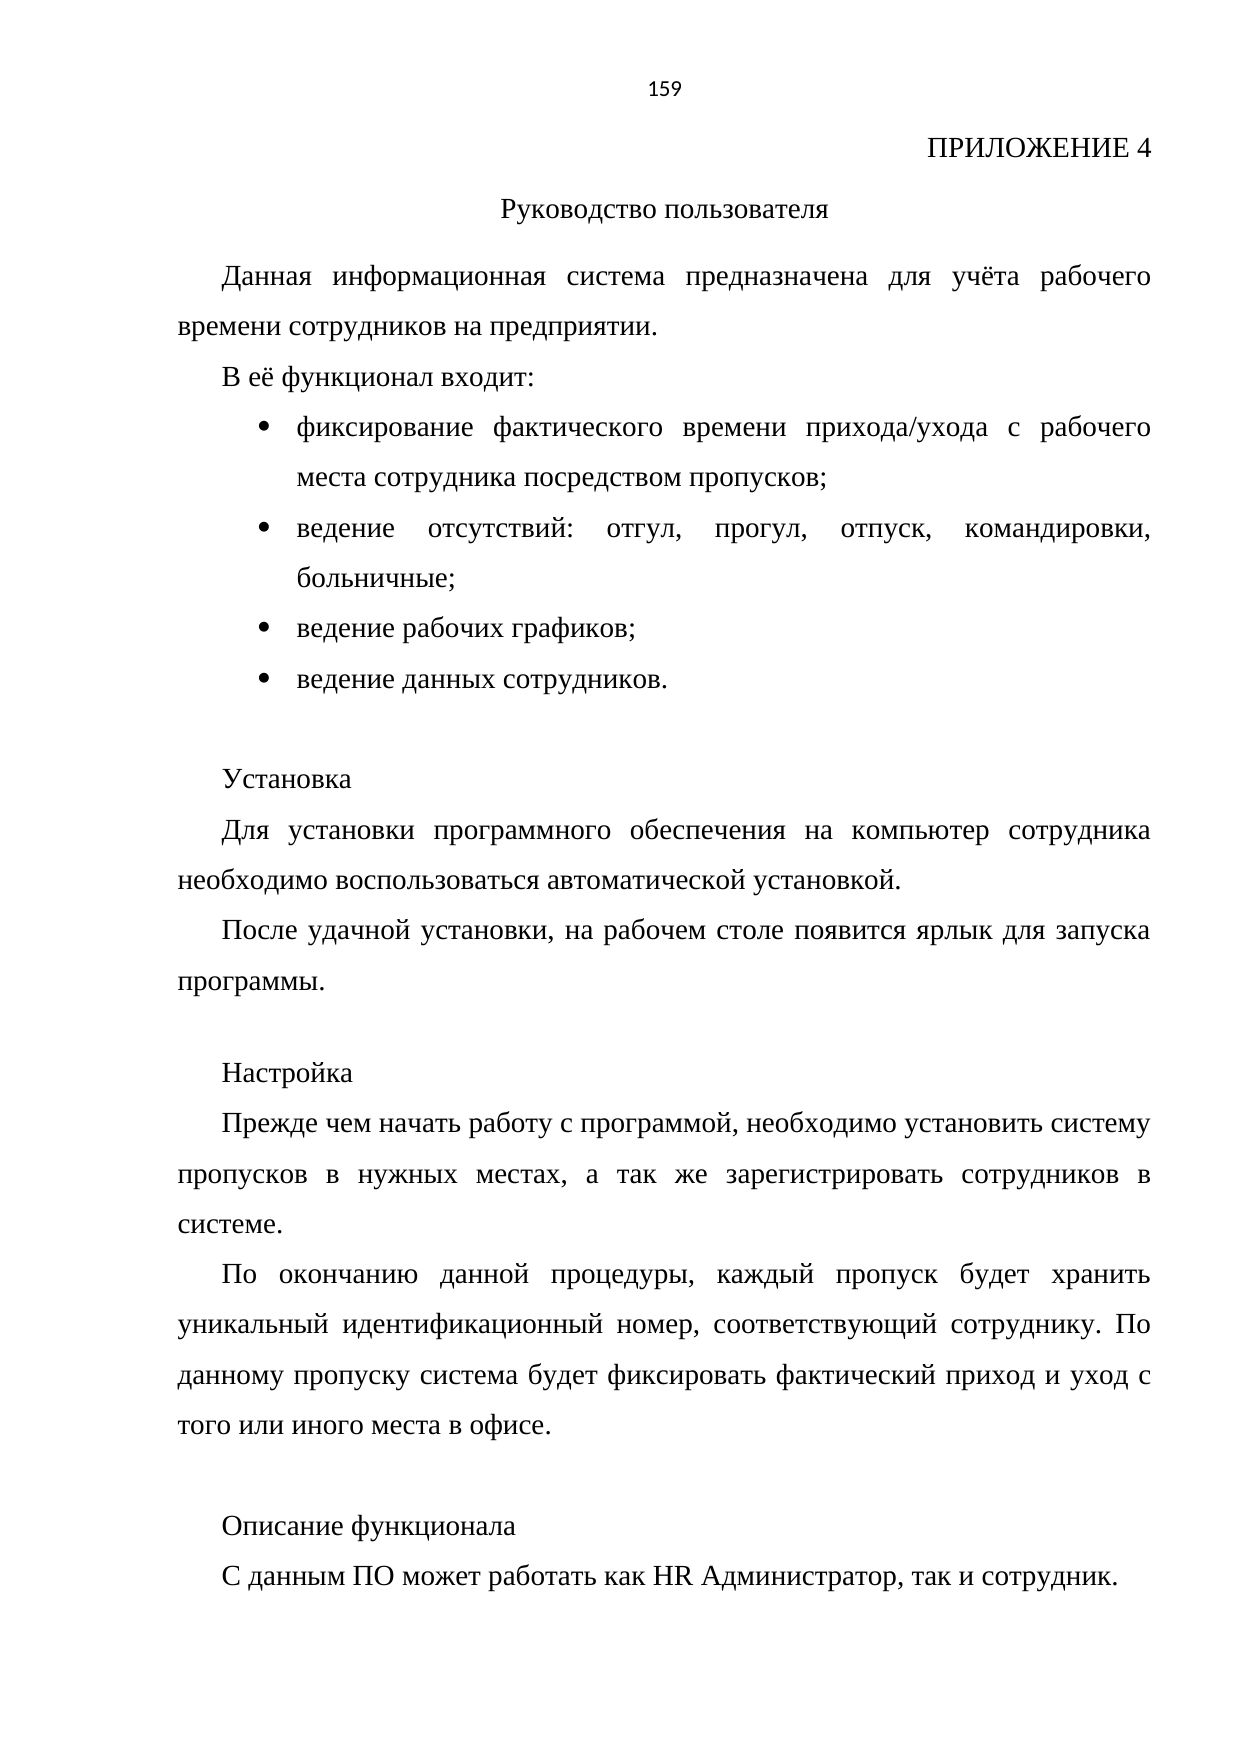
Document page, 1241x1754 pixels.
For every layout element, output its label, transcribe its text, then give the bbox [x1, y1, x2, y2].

text Данная информационная система предназначена для учёта рабочего времени сотрудников на предприятии. [177, 258, 1152, 342]
text Прежде чем начать работу с программой, необходимо установить систему пропусков в нужных местах, а так же зарегистрировать сотрудников в системе. [177, 1105, 1152, 1239]
text С данным ПО может работать как HR Администратор, так и сотрудник. [177, 1558, 1152, 1592]
text Описание функционала [177, 1508, 1152, 1541]
text Установка [177, 762, 1152, 795]
list ведение данных сотрудников. [259, 661, 1152, 694]
text Настройка [177, 1055, 1152, 1089]
subtitle Руководство пользователя [177, 191, 1152, 224]
list ведение рабочих графиков; [259, 610, 1152, 644]
text В её функционал входит: [177, 359, 1152, 392]
text Для установки программного обеспечения на компьютер сотрудника необходимо воспользоваться автоматической установкой. [177, 812, 1152, 896]
text По окончанию данной процедуры, каждый пропуск будет хранить уникальный идентификационный номер, соответствующий сотруднику. По данному пропуску система будет фиксировать фактический приход и уход с того или иного места в офисе. [177, 1256, 1152, 1441]
list фиксирование фактического времени прихода/ухода с рабочего места сотрудника посредством пропусков; [259, 409, 1152, 493]
text После удачной установки, на рабочем столе появится ярлык для запуска программы. [177, 912, 1152, 996]
text ПРИЛОЖЕНИЕ 4 [177, 130, 1152, 163]
list ведение отсутствий: отгул, прогул, отпуск, командировки, больничные; [259, 510, 1152, 594]
